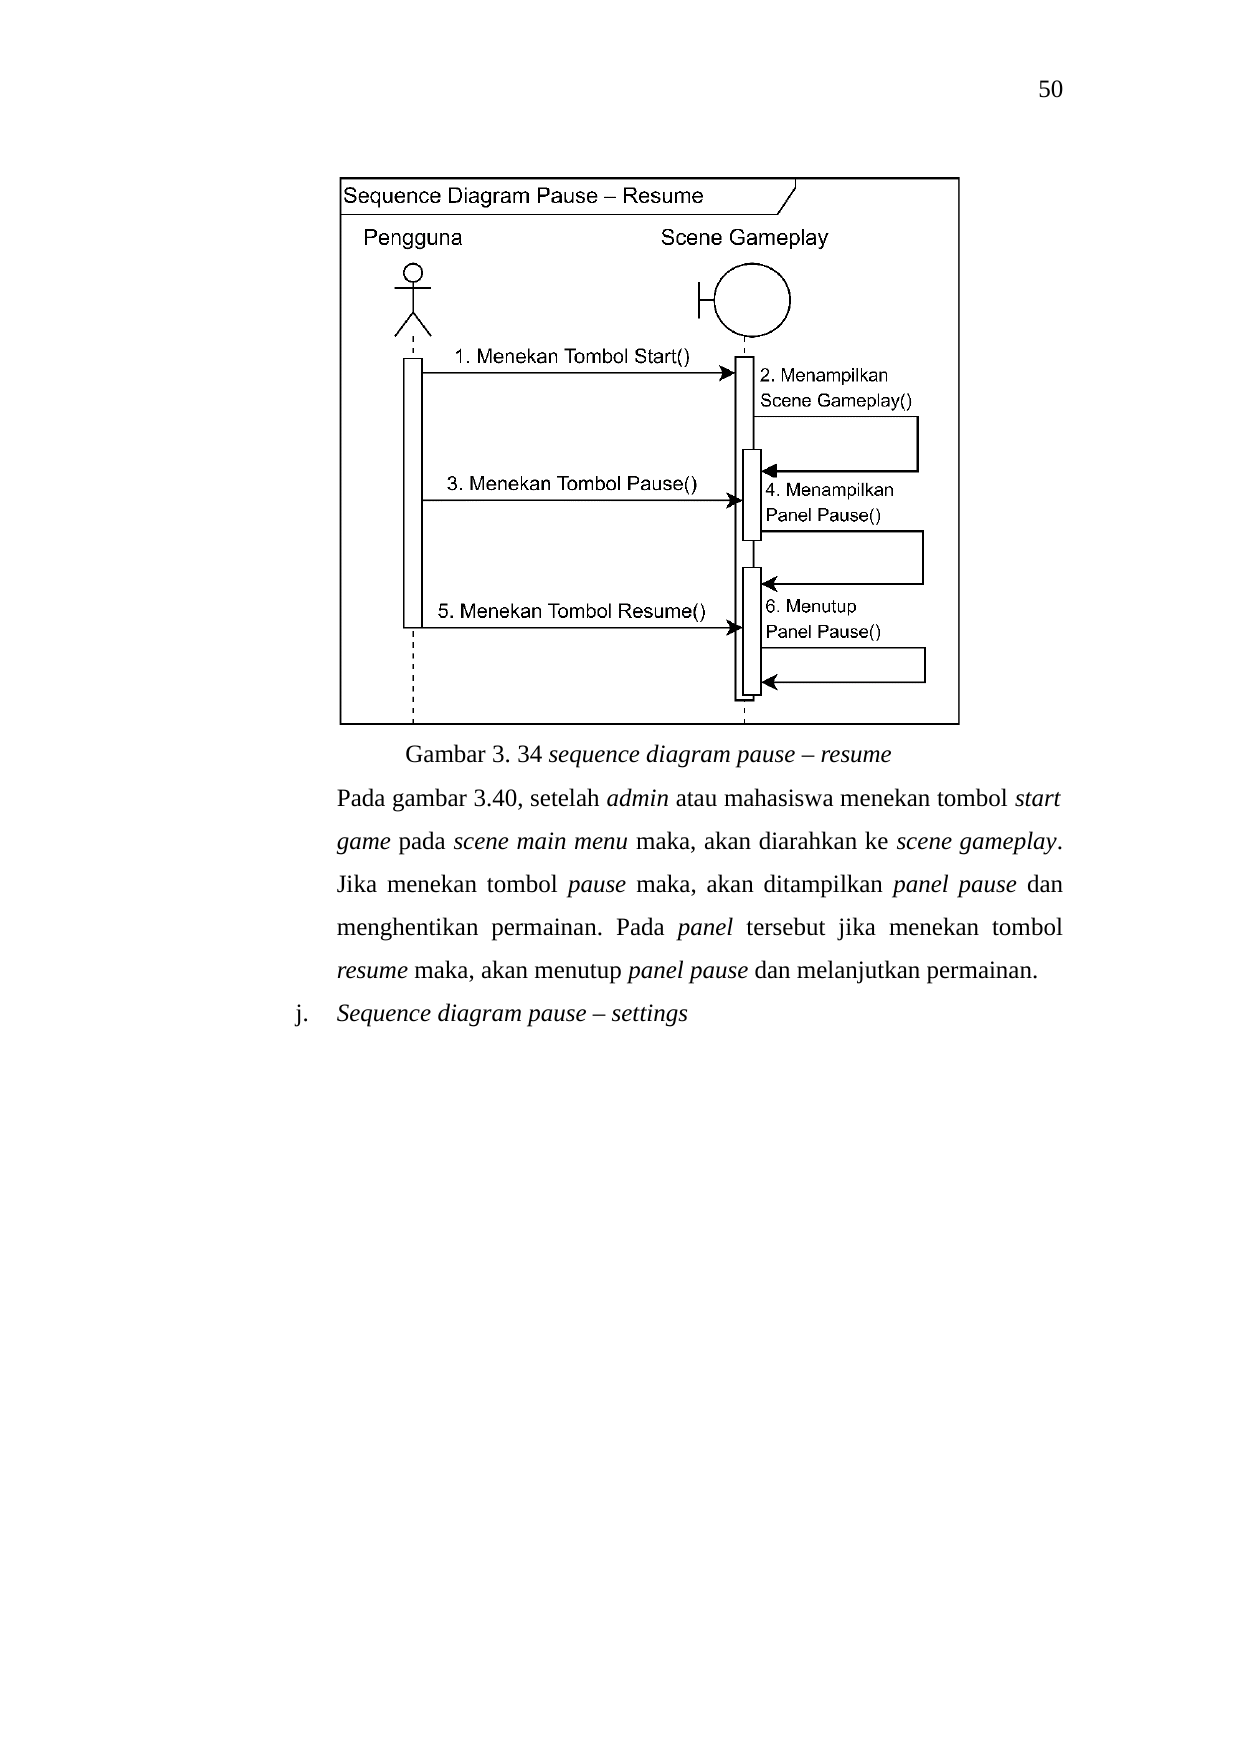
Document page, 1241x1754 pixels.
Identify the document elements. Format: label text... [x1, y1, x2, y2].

text Pada gambar 3.40, setelah admin atau mahasiswa menekan tombol start game pada scene main menu maka, akan diarahkan ke scene gameplay. Jika menekan tombol pause maka, akan ditampilkan panel pause dan menghentikan permainan. Pada panel tersebut jika menekan tombol resume maka, akan menutup panel pause dan melanjutkan permainan. [337, 783, 1063, 984]
picture [339, 177, 960, 726]
text Gambar 3. 34 sequence diagram pause – resume [236, 739, 1063, 768]
list Sequence diagram pause – settings [295, 998, 1063, 1027]
